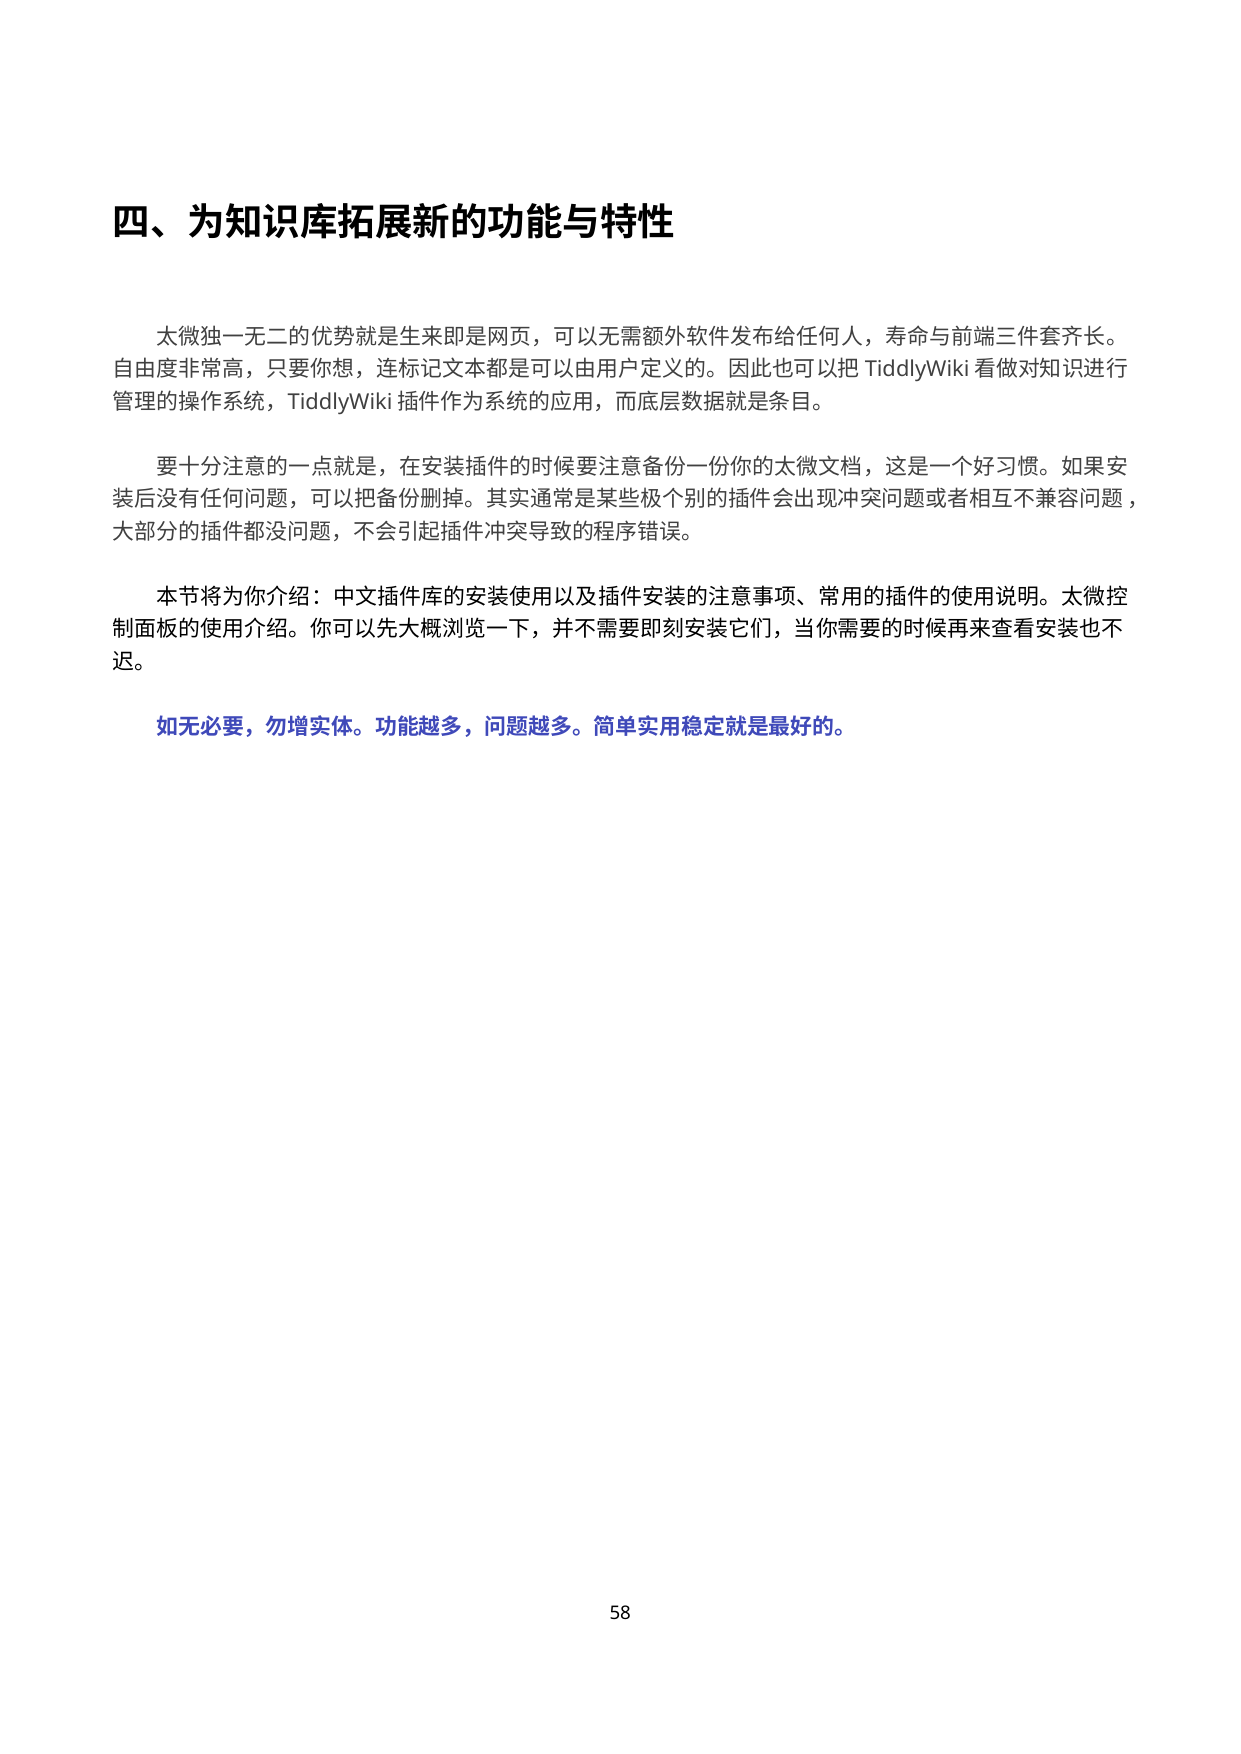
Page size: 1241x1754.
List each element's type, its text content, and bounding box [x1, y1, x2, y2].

text 要十分注意的一点就是，在安装插件的时候要注意备份一份你的太微文档，这是一个好习惯。如果安装后没有任何问题，可以把备份删掉。其实通常是某些极个别的插件会出现冲突问题或者相互不兼容问题，大部分的插件都没问题，不会引起插件冲突导致的程序错误。 [112, 448, 1128, 546]
text 太微独一无二的优势就是生来即是网页，可以无需额外软件发布给任何人，寿命与前端三件套齐长。自由度非常高，只要你想，连标记文本都是可以由用户定义的。因此也可以把TiddlyWiki看做对知识进行管理的操作系统，TiddlyWiki插件作为系统的应用，而底层数据就是条目。 [112, 318, 1128, 416]
text 本节将为你介绍：中文插件库的安装使用以及插件安装的注意事项、常用的插件的使用说明。太微控制面板的使用介绍。你可以先大概浏览一下，并不需要即刻安装它们，当你需要的时候再来查看安装也不迟。 [112, 578, 1128, 676]
text 如无必要，勿增实体。功能越多，问题越多。简单实用稳定就是最好的。 [112, 708, 1128, 741]
subtitle 四、为知识库拓展新的功能与特性 [112, 187, 1128, 252]
